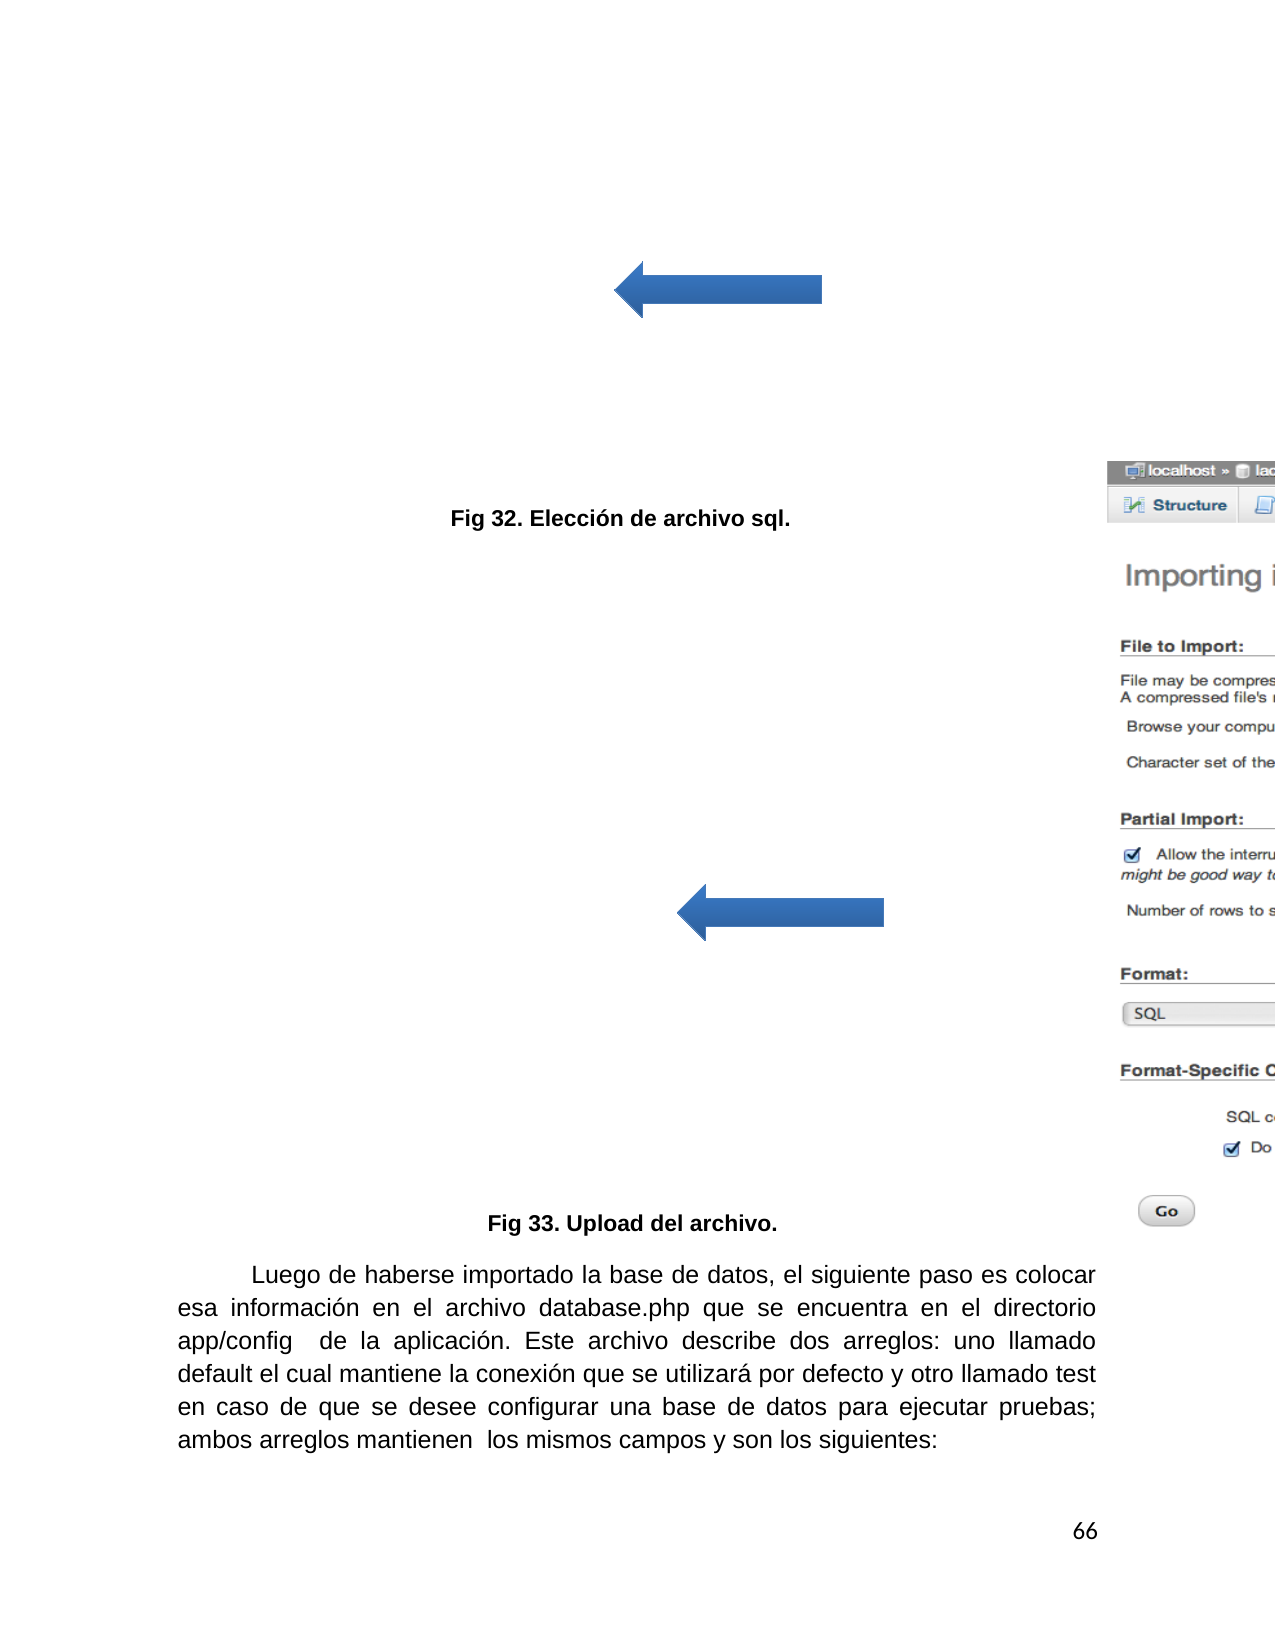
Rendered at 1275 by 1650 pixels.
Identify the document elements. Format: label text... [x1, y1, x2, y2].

text Luego de haberse importado la base de datos, el siguiente paso es colocar esa información en el archivo database.php que se encuentra en el directorio app/config de la aplicación. Este archivo describe dos arreglos: uno llamado default el cual mantiene la conexión que se utilizará por defecto y otro llamado test en caso de que se desee configurar una base de datos para ejecutar pruebas; ambos arreglos mantienen los mismos campos y son los siguientes: [177, 1201, 1098, 1454]
picture [1106, 461, 1275, 1240]
